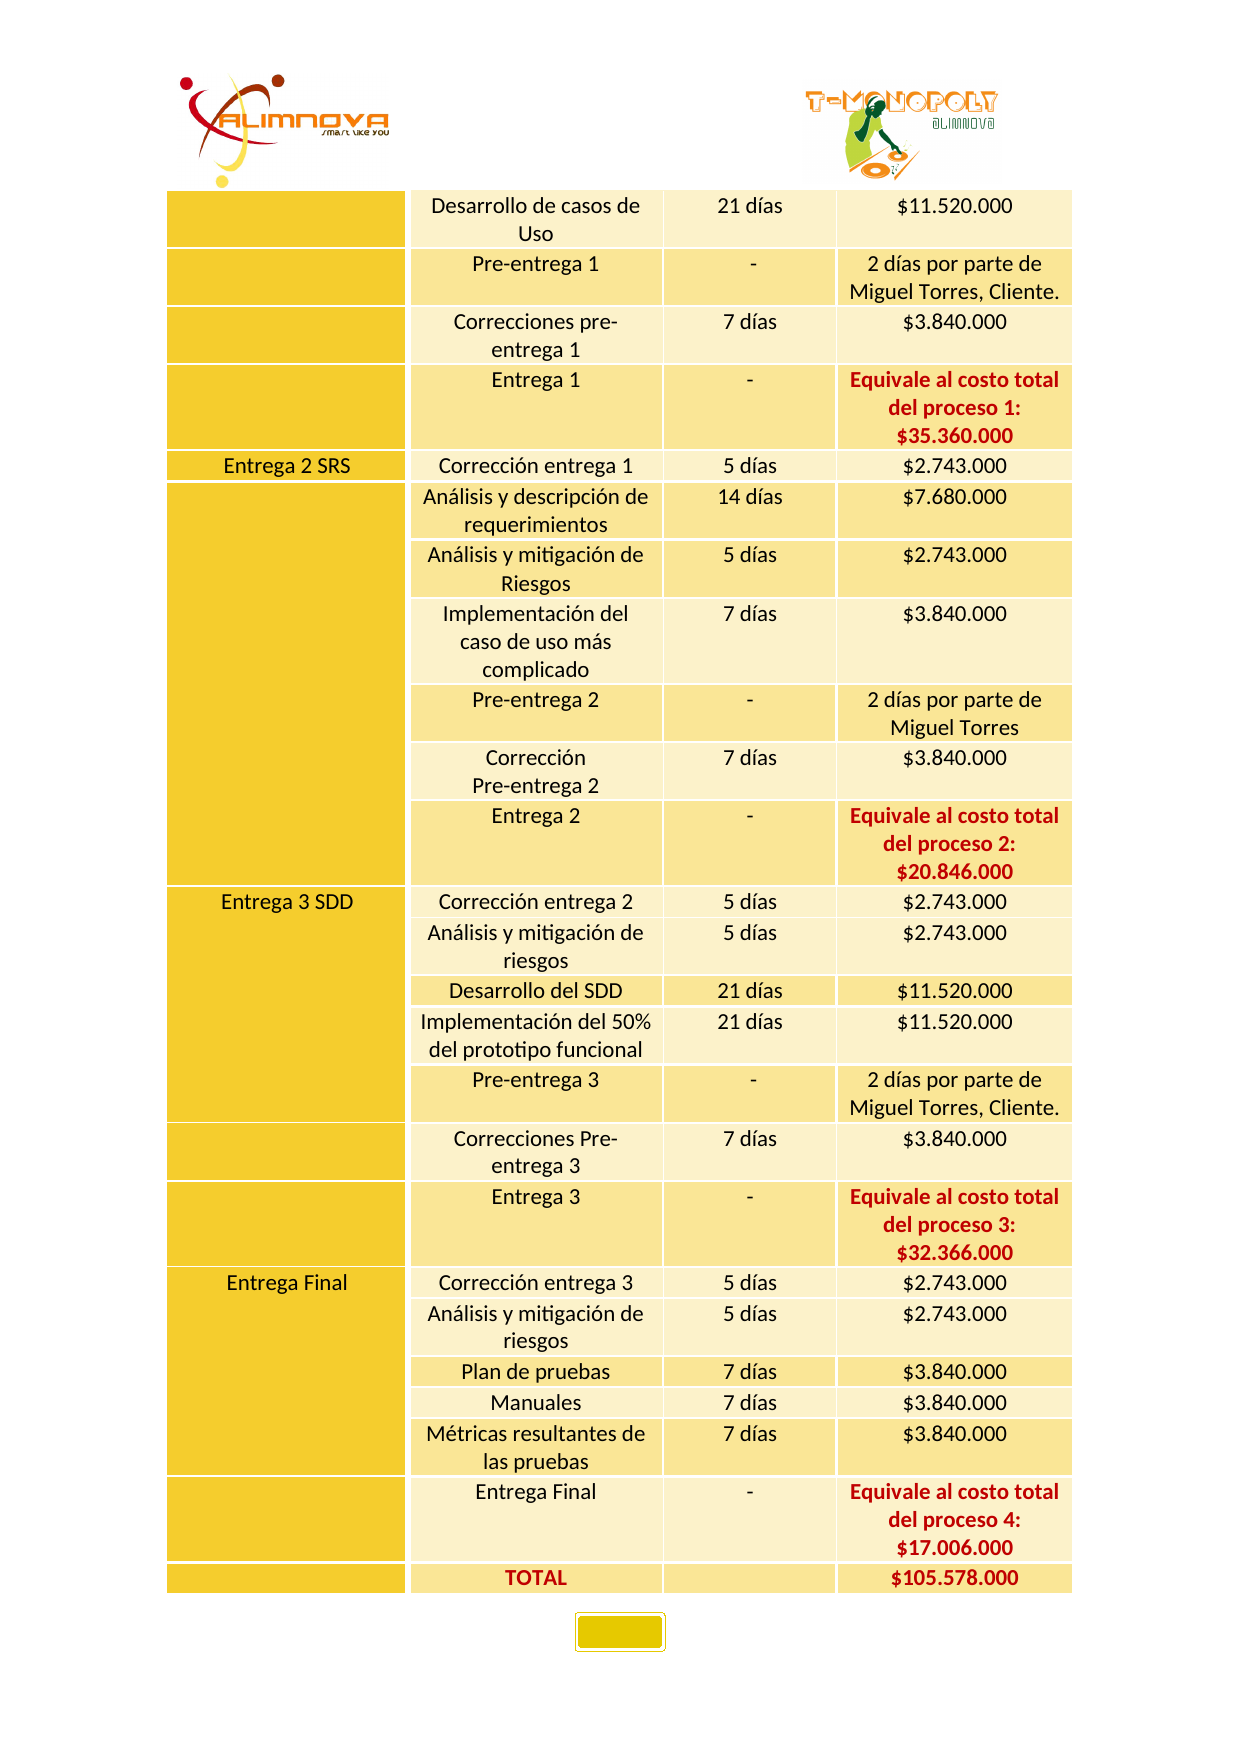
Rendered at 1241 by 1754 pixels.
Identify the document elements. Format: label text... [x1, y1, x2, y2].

table_cell - [664, 801, 835, 885]
table_cell Entrega 2 SRS [167, 451, 405, 480]
table_cell Equivale al costo total del proceso 3: $32.366.000 [838, 1182, 1072, 1266]
table_cell $7.680.000 [838, 483, 1072, 538]
table_cell - [664, 685, 835, 741]
table_cell Correcciones Pre-entrega 3 [411, 1124, 663, 1180]
table_cell [167, 365, 405, 449]
table_cell [167, 1182, 405, 1266]
table_cell 7 días [664, 1124, 836, 1180]
table_cell 7 días [664, 307, 836, 363]
table_cell 14 días [664, 483, 835, 538]
table_cell Métricas resultantes de las pruebas [411, 1419, 662, 1475]
table_cell Desarrollo de casos de Uso [411, 190, 663, 247]
table_cell $2.743.000 [837, 918, 1072, 974]
table_cell Equivale al costo total del proceso 2: $20.846.000 [838, 801, 1072, 885]
table_cell 5 días [664, 451, 836, 480]
table_cell 5 días [664, 1299, 836, 1355]
table_cell $2.743.000 [837, 1268, 1072, 1297]
table_cell Corrección entrega 1 [411, 451, 663, 480]
table_cell Corrección entrega 2 [411, 887, 663, 916]
table_cell 7 días [664, 743, 836, 799]
table_cell $3.840.000 [837, 599, 1072, 683]
table_cell Entrega 3 SDD [167, 887, 405, 1122]
table_cell 2 días por parte de Miguel Torres [838, 685, 1072, 741]
table_cell Equivale al costo total del proceso 1: $35.360.000 [838, 365, 1072, 449]
picture [177, 73, 389, 189]
table_cell Entrega 1 [411, 365, 662, 449]
table_cell $3.840.000 [837, 1388, 1072, 1417]
table_cell [167, 1477, 405, 1561]
table_cell [664, 1564, 835, 1593]
table_cell 2 días por parte de Miguel Torres, Cliente. [838, 1066, 1072, 1122]
table_cell $105.578.000 [838, 1564, 1072, 1593]
table_cell Implementación del caso de uso más complicado [411, 599, 663, 683]
table_cell [664, 1066, 835, 1122]
table_cell Implementación del 50% del prototipo funcional [411, 1008, 663, 1063]
table_cell Pre-entrega 1 [411, 249, 662, 305]
table_cell Pre-entrega 3 [411, 1066, 662, 1122]
table_cell 5 días [664, 541, 835, 597]
table_cell Correcciones pre-entrega 1 [411, 307, 663, 363]
table_cell 2 días por parte de Miguel Torres, Cliente. [838, 249, 1072, 305]
table_cell $2.743.000 [838, 541, 1072, 597]
picture [802, 79, 1002, 184]
table_cell Corrección Pre-entrega 2 [411, 743, 663, 799]
table_cell - [664, 365, 835, 449]
table_cell [167, 483, 405, 885]
table_cell [167, 1564, 405, 1593]
table_cell Análisis y descripción de requerimientos [411, 483, 662, 538]
table_cell $11.520.000 [838, 976, 1072, 1005]
table_cell Análisis y mitigación de Riesgos [411, 541, 662, 597]
table_cell - [664, 1182, 835, 1266]
table_cell TOTAL [411, 1564, 662, 1593]
table_cell - [664, 1478, 836, 1561]
table_cell $2.743.000 [837, 1299, 1072, 1355]
table_cell Pre-entrega 2 [411, 685, 662, 741]
table_cell 5 días [664, 918, 836, 974]
table_cell Desarrollo del SDD [411, 976, 662, 1005]
table_cell 7 días [664, 1357, 835, 1386]
table_cell $11.520.000 [837, 1008, 1072, 1063]
table_cell Equivale al costo total del proceso 4: $17.006.000 [837, 1478, 1072, 1561]
table_cell [664, 249, 835, 305]
table_cell $3.840.000 [837, 1124, 1072, 1180]
table_cell Entrega Final [167, 1267, 405, 1475]
table_cell $3.840.000 [838, 1357, 1072, 1386]
table_cell Entrega 3 [411, 1182, 662, 1266]
table_cell $11.520.000 [837, 190, 1072, 247]
table_cell Entrega Final [411, 1478, 663, 1561]
table_cell $3.840.000 [838, 1419, 1072, 1475]
table_cell Análisis y mitigación de riesgos [411, 918, 663, 974]
table_cell [167, 1123, 405, 1180]
table_cell $2.743.000 [837, 887, 1072, 916]
table_cell 21 días [664, 1008, 836, 1063]
table_cell $2.743.000 [837, 451, 1072, 480]
table_cell [167, 249, 405, 305]
table_cell $3.840.000 [837, 743, 1072, 799]
table_cell 21 días [664, 190, 836, 247]
table_cell Análisis y mitigación de riesgos [411, 1299, 663, 1355]
table_cell 5 días [664, 887, 836, 916]
table_cell Plan de pruebas [411, 1357, 662, 1386]
table_cell Manuales [411, 1388, 663, 1417]
table_cell [167, 307, 405, 363]
table_cell 7 días [664, 599, 836, 683]
table_cell $3.840.000 [837, 307, 1072, 363]
table_cell 5 días [664, 1268, 836, 1297]
table_cell 7 días [664, 1419, 835, 1475]
table_cell 21 días [664, 976, 835, 1005]
table_cell 7 días [664, 1388, 836, 1417]
table_cell Entrega 2 [411, 801, 662, 885]
table_cell Corrección entrega 3 [411, 1268, 663, 1297]
